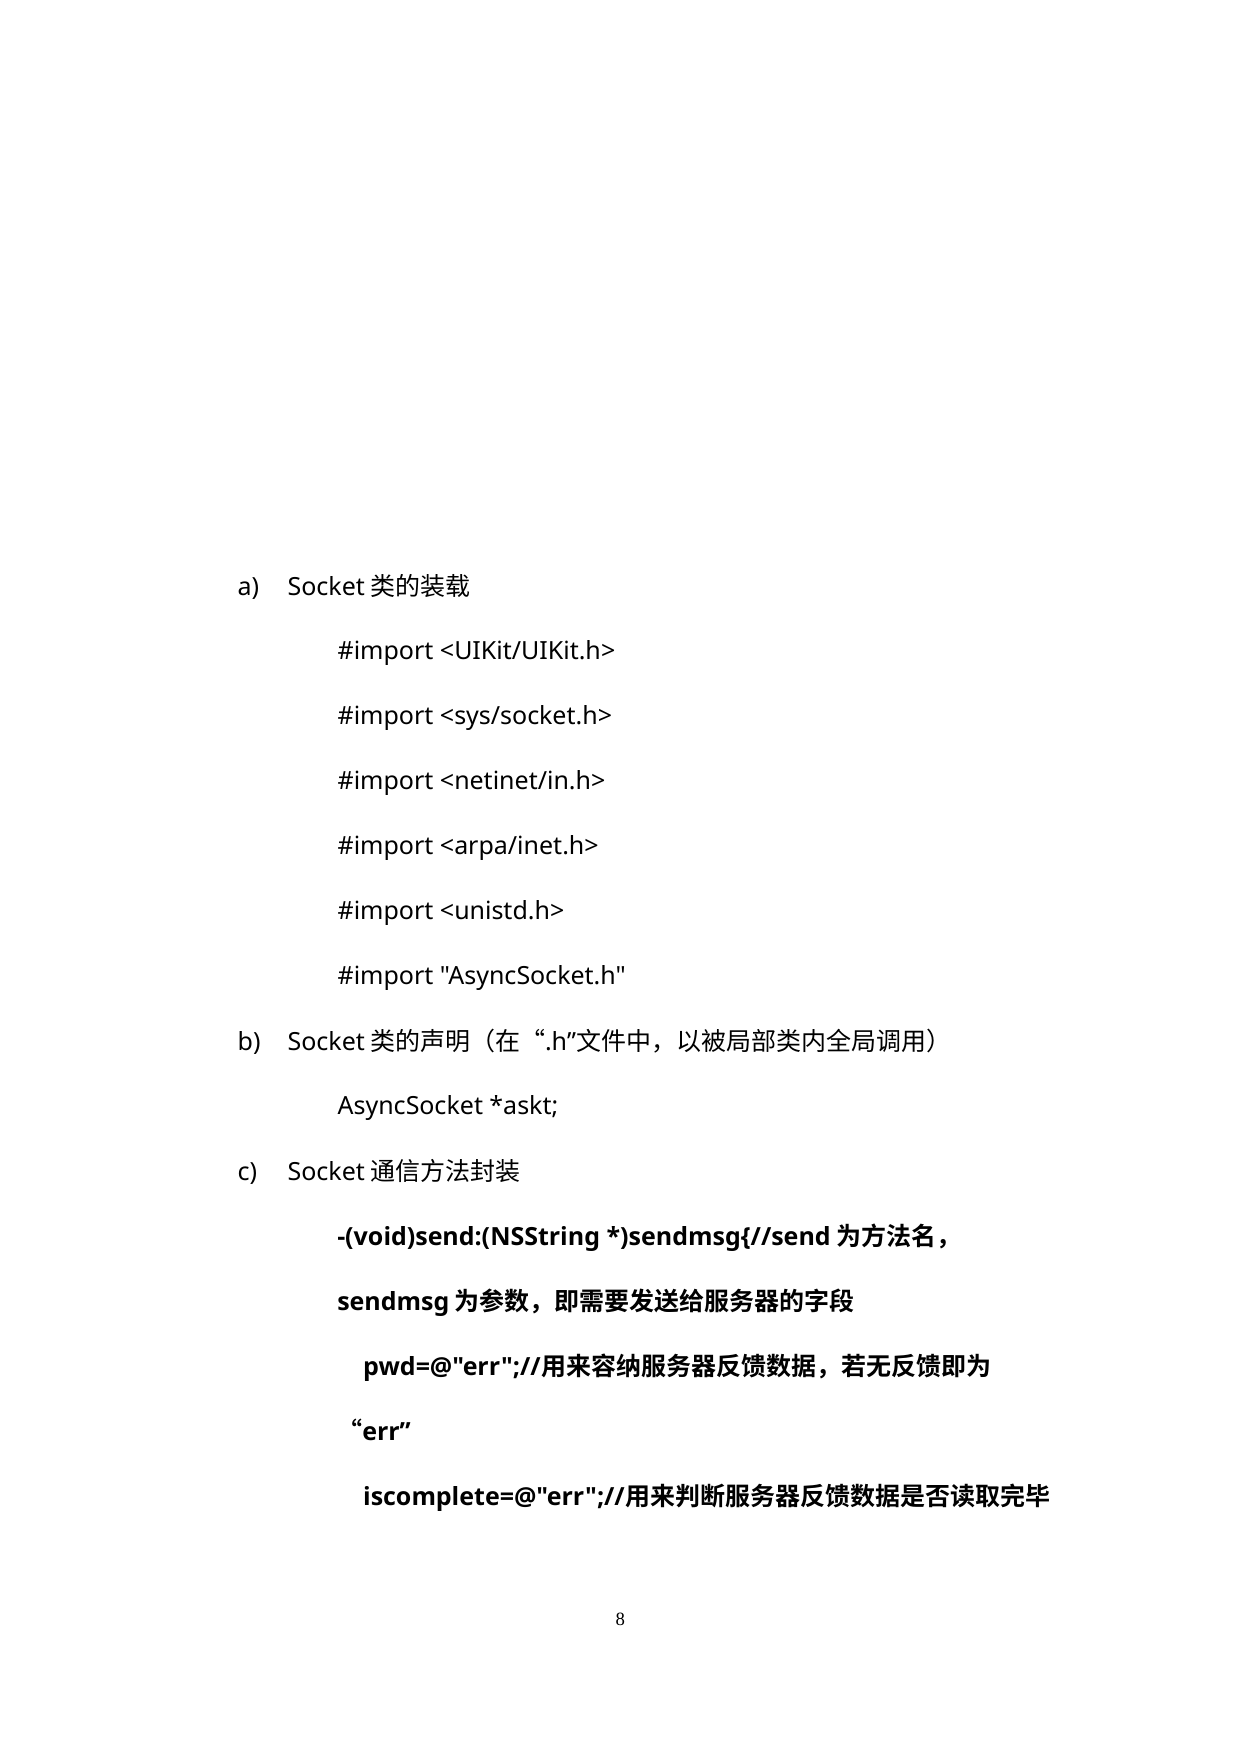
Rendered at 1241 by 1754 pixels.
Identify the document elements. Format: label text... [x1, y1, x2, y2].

list #import <netinet/in.h> [337, 747, 1053, 812]
text iscomplete=@"err";//用来判断服务器反馈数据是否读取完毕 [337, 1462, 1053, 1527]
list #import <UIKit/UIKit.h> [337, 617, 1053, 682]
list #import <sys/socket.h> [337, 682, 1053, 747]
text pwd=@"err";//用来容纳服务器反馈数据，若无反馈即为“err” [337, 1332, 1053, 1462]
text -(void)send:(NSString *)sendmsg{//send为方法名，sendmsg为参数，即需要发送给服务器的字段 [337, 1202, 1053, 1332]
list #import <unistd.h> [337, 877, 1053, 942]
list AsyncSocket *askt; [337, 1072, 1053, 1137]
list #import <arpa/inet.h> [337, 812, 1053, 877]
list Socket通信方法封装 [237, 1137, 1053, 1202]
list #import "AsyncSocket.h" [306, 942, 1053, 1007]
list Socket类的声明（在“.h”文件中，以被局部类内全局调用） [237, 1007, 1053, 1072]
list Socket类的装载 [237, 552, 1053, 617]
